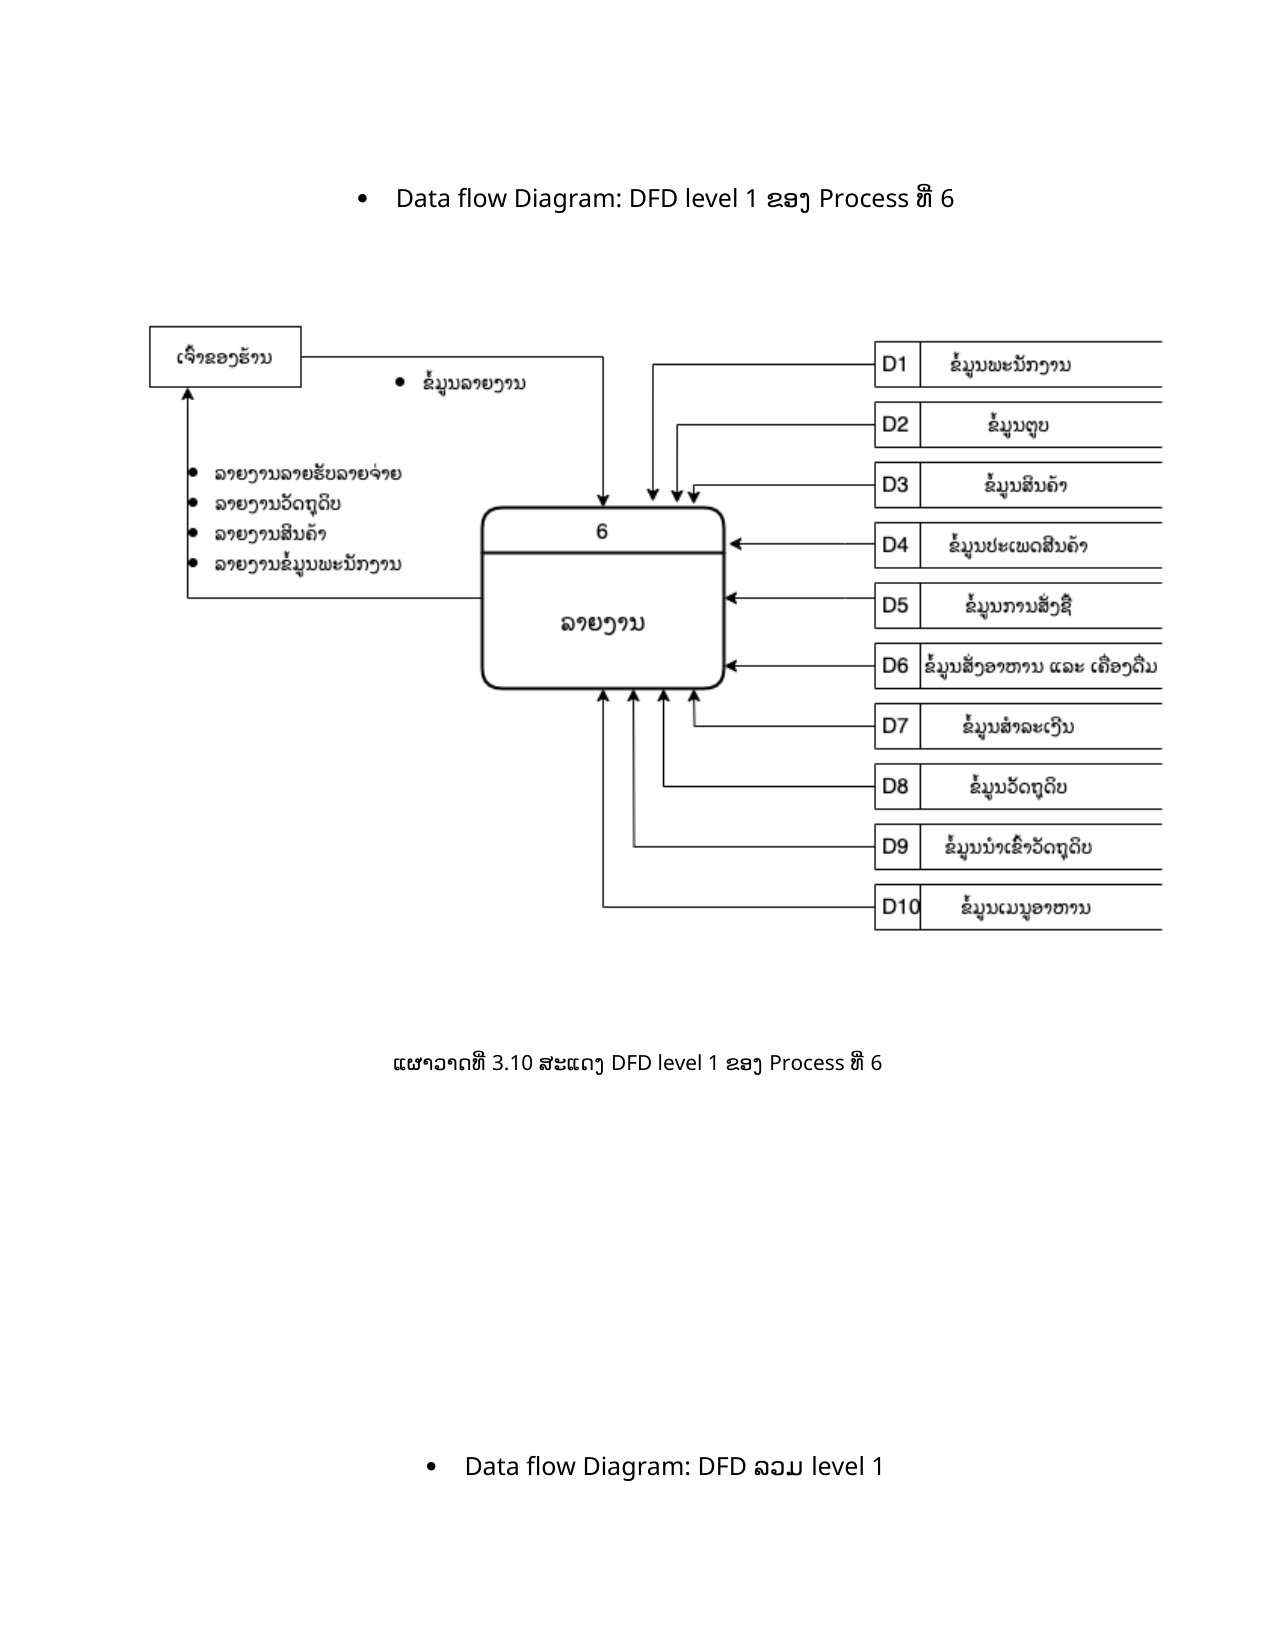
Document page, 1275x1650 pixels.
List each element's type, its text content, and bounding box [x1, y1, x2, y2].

text ແຜາວາດທີ່ 3.10 ສະແດງ DFD level 1 ຂອງ Process ທີ່ 6 [150, 1048, 1125, 1076]
list Data flow Diagram: DFD ລວມ level 1 [187, 1448, 1125, 1482]
picture [89, 281, 1220, 973]
list Data flow Diagram: DFD level 1 ຂອງ Process ທີ່ 6 [187, 181, 1125, 214]
